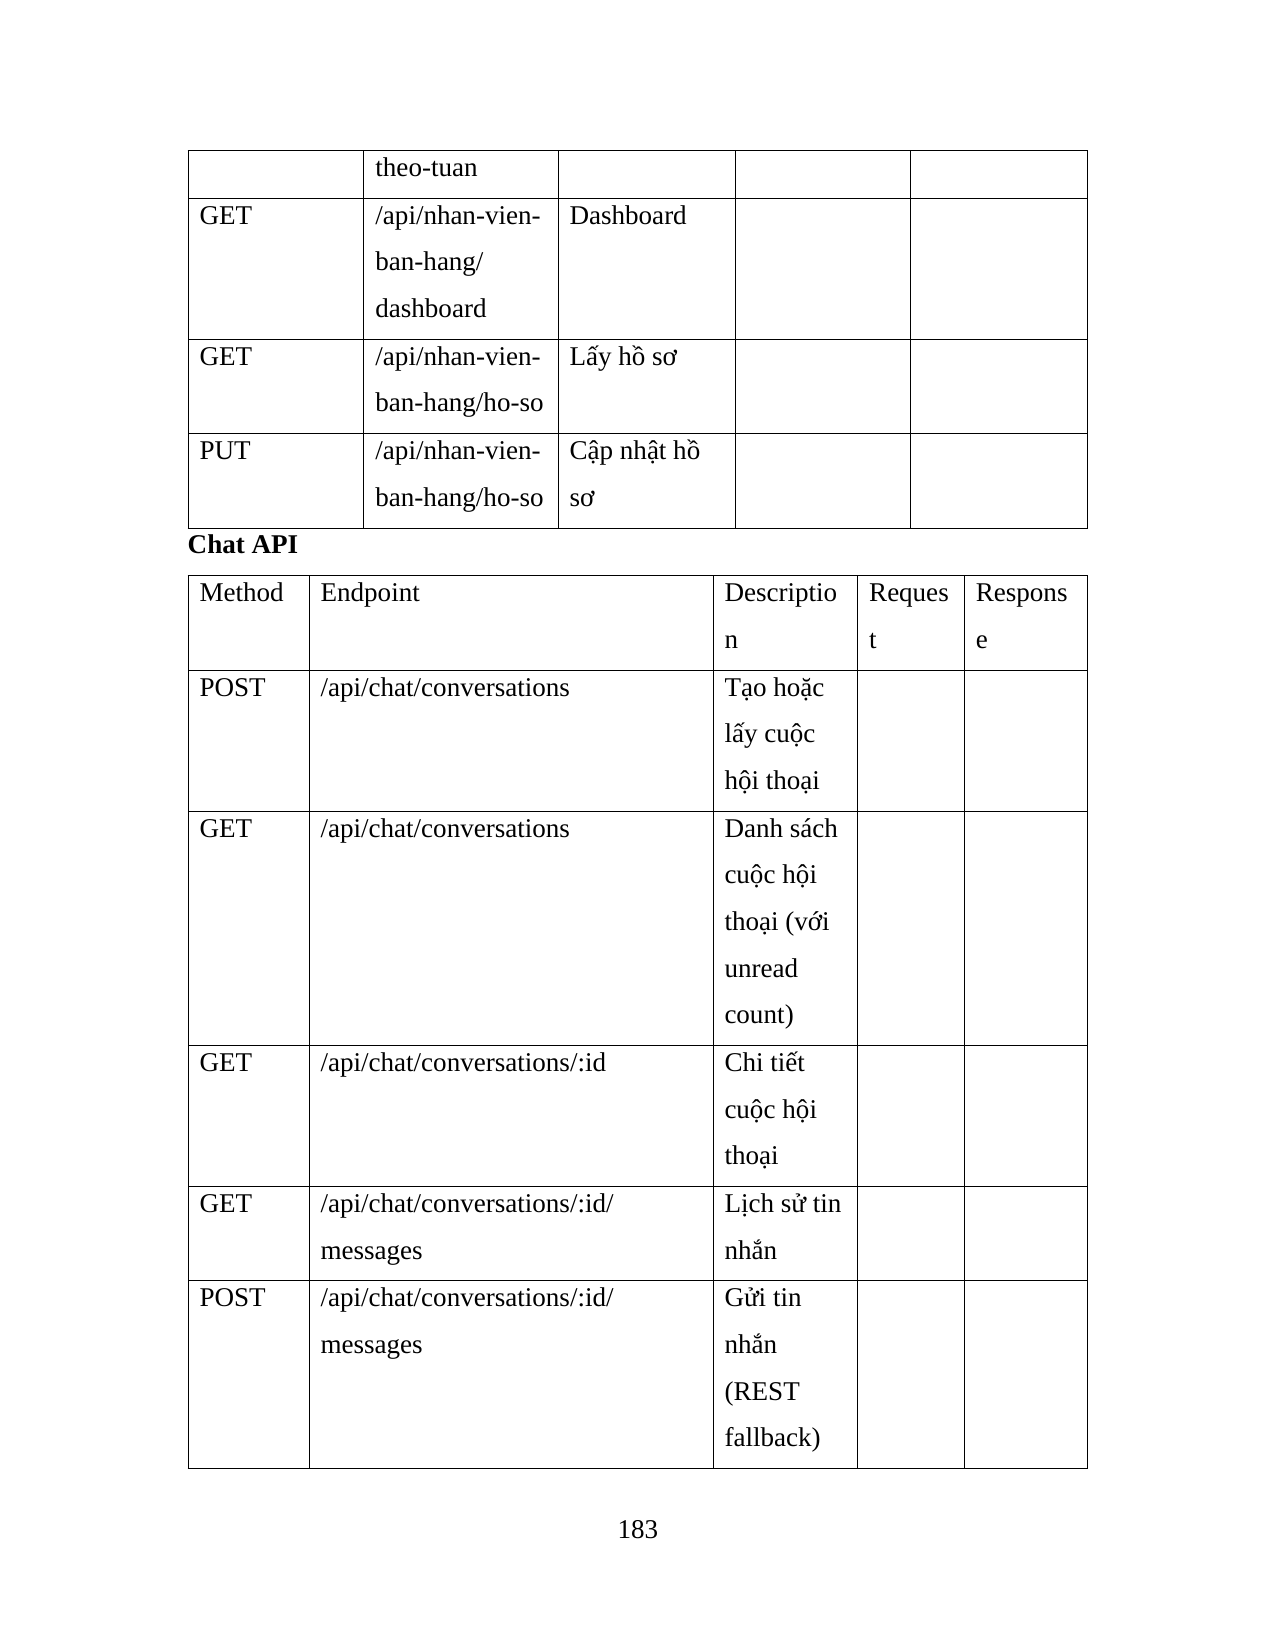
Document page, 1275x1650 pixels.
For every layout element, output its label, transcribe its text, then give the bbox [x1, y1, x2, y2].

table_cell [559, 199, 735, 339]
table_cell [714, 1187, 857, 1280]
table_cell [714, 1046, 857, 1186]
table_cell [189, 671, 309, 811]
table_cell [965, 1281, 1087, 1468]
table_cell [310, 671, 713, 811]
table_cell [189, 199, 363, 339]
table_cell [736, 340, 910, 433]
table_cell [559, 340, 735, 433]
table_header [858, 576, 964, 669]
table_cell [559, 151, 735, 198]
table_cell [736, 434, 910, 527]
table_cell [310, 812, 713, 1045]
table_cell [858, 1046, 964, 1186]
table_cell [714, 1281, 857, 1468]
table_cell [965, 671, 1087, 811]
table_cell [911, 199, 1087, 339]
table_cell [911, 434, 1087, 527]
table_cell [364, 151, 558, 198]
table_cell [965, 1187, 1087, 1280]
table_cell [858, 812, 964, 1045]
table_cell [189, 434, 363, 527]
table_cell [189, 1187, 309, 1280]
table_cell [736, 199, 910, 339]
text Chat API [187, 529, 1087, 560]
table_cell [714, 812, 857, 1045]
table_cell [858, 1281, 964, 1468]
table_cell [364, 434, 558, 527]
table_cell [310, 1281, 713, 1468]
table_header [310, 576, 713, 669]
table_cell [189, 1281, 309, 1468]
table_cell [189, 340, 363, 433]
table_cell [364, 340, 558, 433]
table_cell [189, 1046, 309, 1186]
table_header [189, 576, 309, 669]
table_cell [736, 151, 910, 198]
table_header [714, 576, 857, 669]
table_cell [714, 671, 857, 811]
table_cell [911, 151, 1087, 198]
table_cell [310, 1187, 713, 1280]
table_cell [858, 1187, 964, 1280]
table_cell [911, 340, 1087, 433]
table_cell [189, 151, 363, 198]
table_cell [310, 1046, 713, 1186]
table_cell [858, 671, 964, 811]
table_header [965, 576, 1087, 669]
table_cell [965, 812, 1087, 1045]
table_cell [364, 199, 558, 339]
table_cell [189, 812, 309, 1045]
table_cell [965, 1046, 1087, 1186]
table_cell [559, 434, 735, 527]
